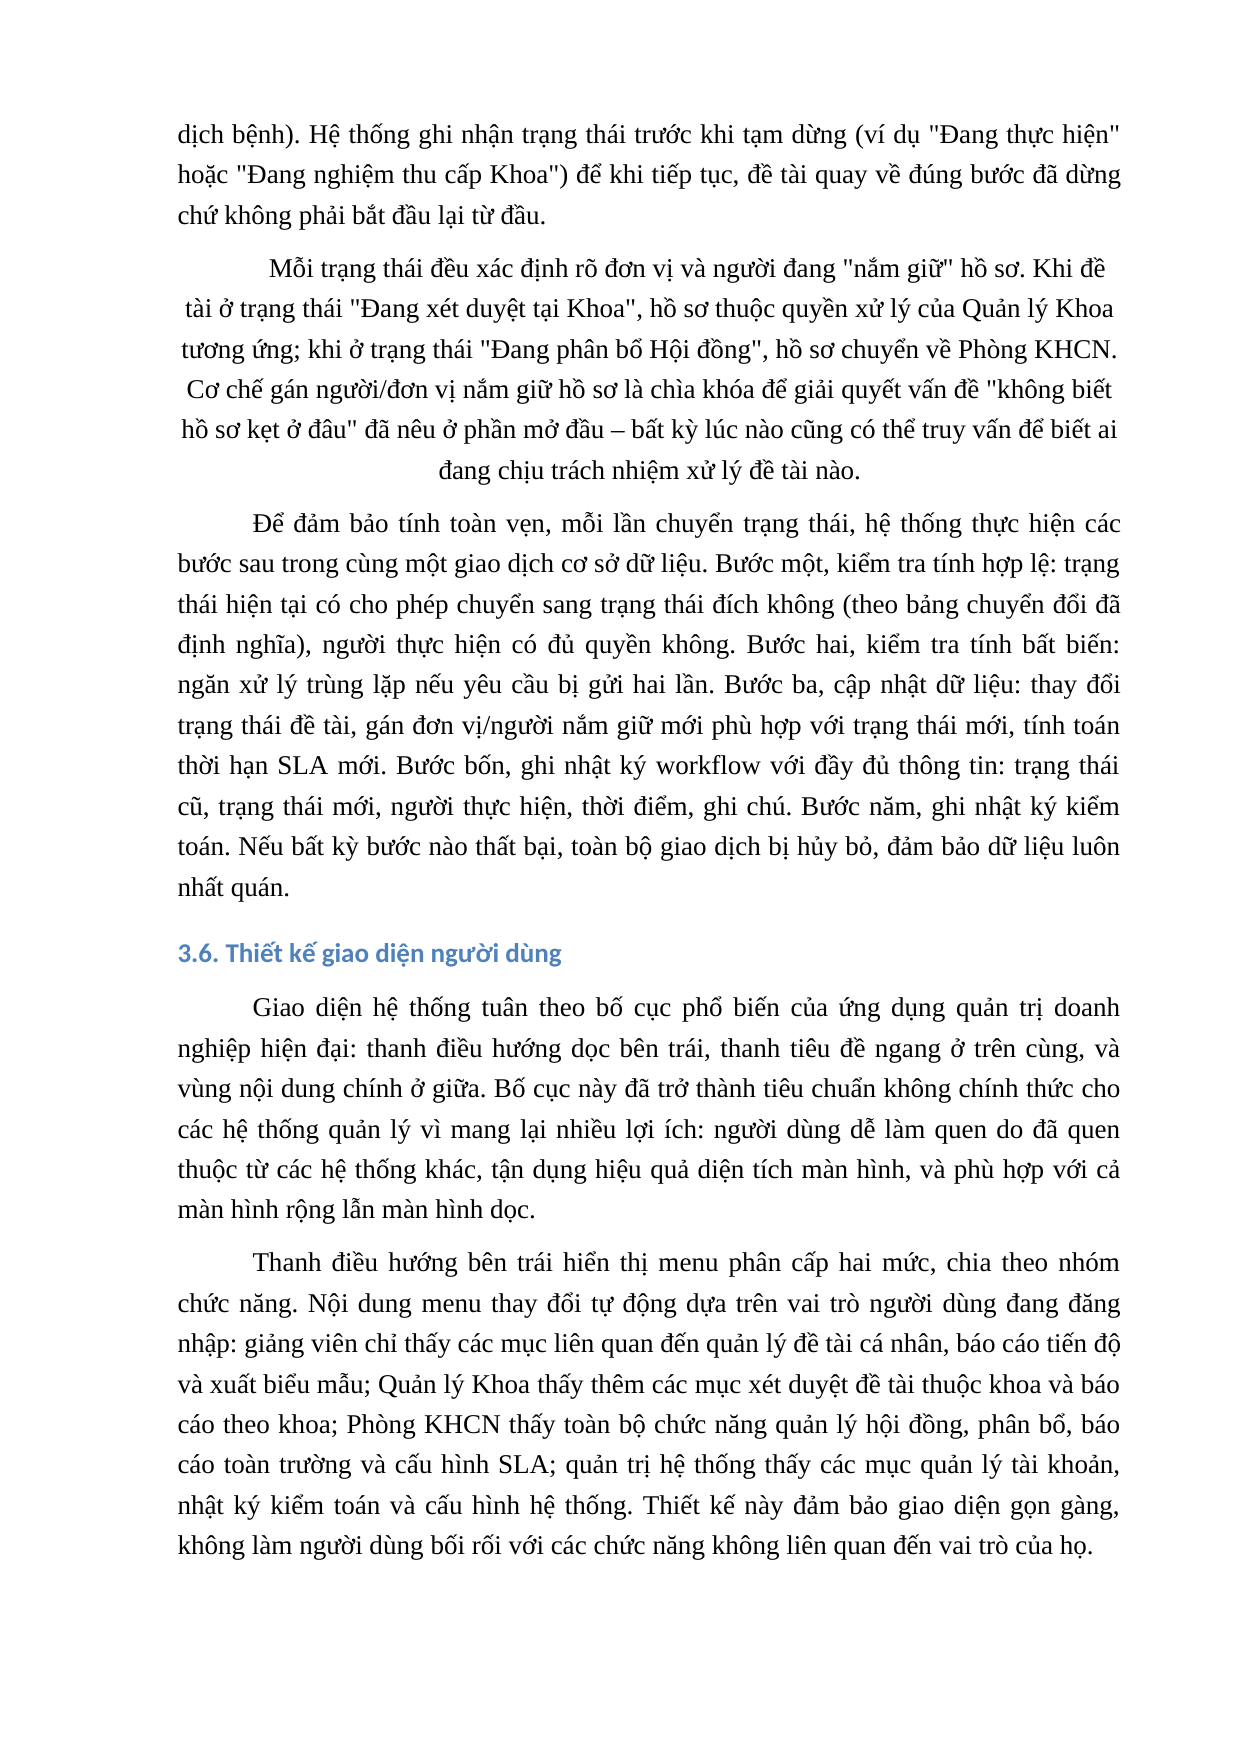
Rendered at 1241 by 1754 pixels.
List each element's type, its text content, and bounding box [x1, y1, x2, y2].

text Thanh điều hướng bên trái hiển thị menu phân cấp hai mức, chia theo nhóm chức năng. Nội dung menu thay đổi tự động dựa trên vai trò người dùng đang đăng nhập: giảng viên chỉ thấy các mục liên quan đến quản lý đề tài cá nhân, báo cáo tiến độ và xuất biểu mẫu; Quản lý Khoa thấy thêm các mục xét duyệt đề tài thuộc khoa và báo cáo theo khoa; Phòng KHCN thấy toàn bộ chức năng quản lý hội đồng, phân bổ, báo cáo toàn trường và cấu hình SLA; quản trị hệ thống thấy các mục quản lý tài khoản, nhật ký kiểm toán và cấu hình hệ thống. Thiết kế này đảm bảo giao diện gọn gàng, không làm người dùng bối rối với các chức năng không liên quan đến vai trò của họ. [177, 1246, 1122, 1561]
subtitle 3.6. Thiết kế giao diện người dùng [177, 936, 1122, 969]
text Để đảm bảo tính toàn vẹn, mỗi lần chuyển trạng thái, hệ thống thực hiện các bước sau trong cùng một giao dịch cơ sở dữ liệu. Bước một, kiểm tra tính hợp lệ: trạng thái hiện tại có cho phép chuyển sang trạng thái đích không (theo bảng chuyển đổi đã định nghĩa), người thực hiện có đủ quyền không. Bước hai, kiểm tra tính bất biến: ngăn xử lý trùng lặp nếu yêu cầu bị gửi hai lần. Bước ba, cập nhật dữ liệu: thay đổi trạng thái đề tài, gán đơn vị/người nắm giữ mới phù hợp với trạng thái mới, tính toán thời hạn SLA mới. Bước bốn, ghi nhật ký workflow với đầy đủ thông tin: trạng thái cũ, trạng thái mới, người thực hiện, thời điểm, ghi chú. Bước năm, ghi nhật ký kiểm toán. Nếu bất kỳ bước nào thất bại, toàn bộ giao dịch bị hủy bỏ, đảm bảo dữ liệu luôn nhất quán. [177, 507, 1122, 902]
text Giao diện hệ thống tuân theo bố cục phổ biến của ứng dụng quản trị doanh nghiệp hiện đại: thanh điều hướng dọc bên trái, thanh tiêu đề ngang ở trên cùng, và vùng nội dung chính ở giữa. Bố cục này đã trở thành tiêu chuẩn không chính thức cho các hệ thống quản lý vì mang lại nhiều lợi ích: người dùng dễ làm quen do đã quen thuộc từ các hệ thống khác, tận dụng hiệu quả diện tích màn hình, và phù hợp với cả màn hình rộng lẫn màn hình dọc. [177, 991, 1122, 1225]
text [177, 118, 1122, 230]
text Mỗi trạng thái đều xác định rõ đơn vị và người đang "nắm giữ" hồ sơ. Khi đề tài ở trạng thái "Đang xét duyệt tại Khoa", hồ sơ thuộc quyền xử lý của Quản lý Khoa tương ứng; khi ở trạng thái "Đang phân bổ Hội đồng", hồ sơ chuyển về Phòng KHCN. Cơ chế gán người/đơn vị nắm giữ hồ sơ là chìa khóa để giải quyết vấn đề "không biết hồ sơ kẹt ở đâu" đã nêu ở phần mở đầu – bất kỳ lúc nào cũng có thể truy vấn để biết ai đang chịu trách nhiệm xử lý đề tài nào. [177, 252, 1122, 485]
